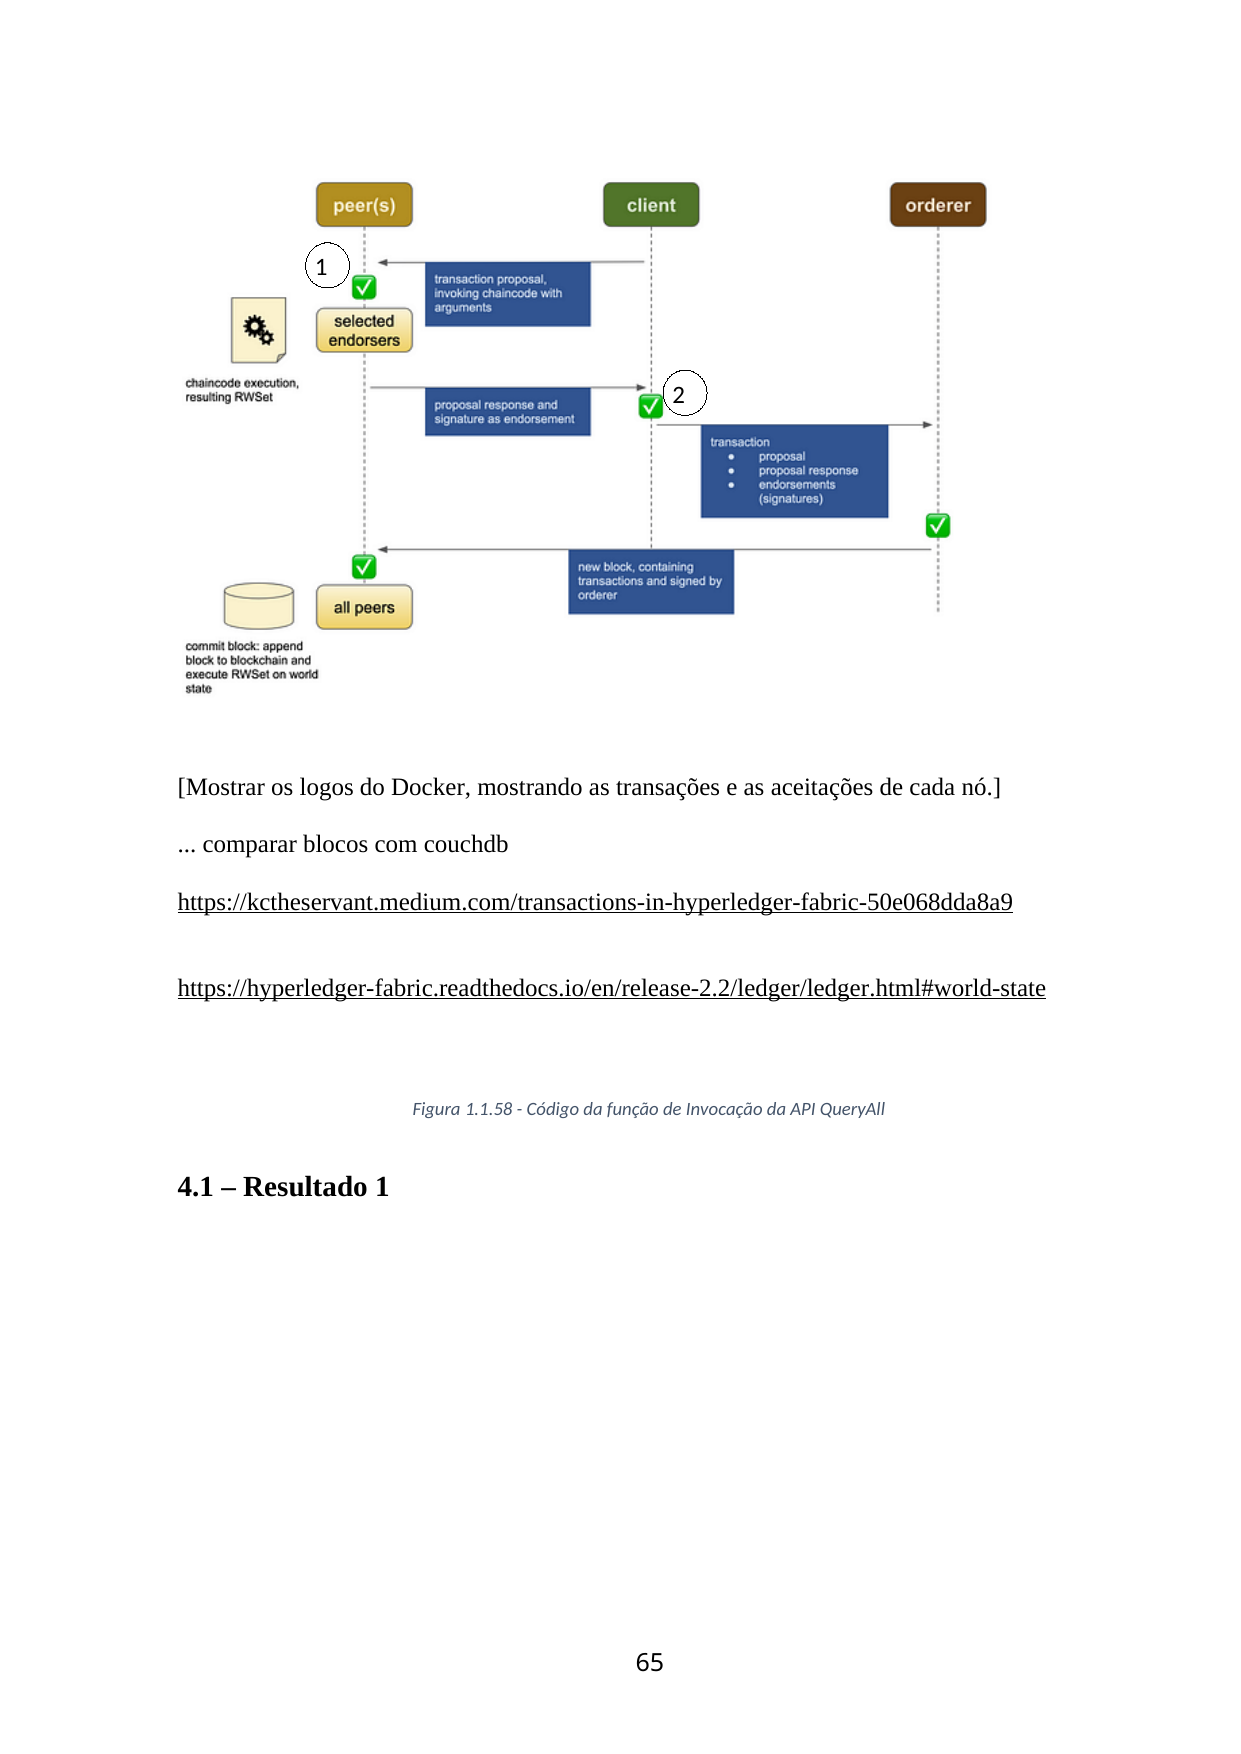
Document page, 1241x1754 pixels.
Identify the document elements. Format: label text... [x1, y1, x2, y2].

text https://hyperledger-fabric.readthedocs.io/en/release-2.2/ledger/ledger.html#world-state [177, 973, 1122, 1002]
text [Mostrar os logos do Docker, mostrando as transações e as aceitações de cada nó.] [177, 772, 1122, 801]
text ... comparar blocos com couchdb [177, 829, 1122, 858]
picture [177, 177, 1122, 703]
text https://kctheservant.medium.com/transactions-in-hyperledger-fabric-50e068dda8a9 [177, 887, 1122, 916]
text 4.1 – Resultado 1 [177, 1169, 1122, 1203]
